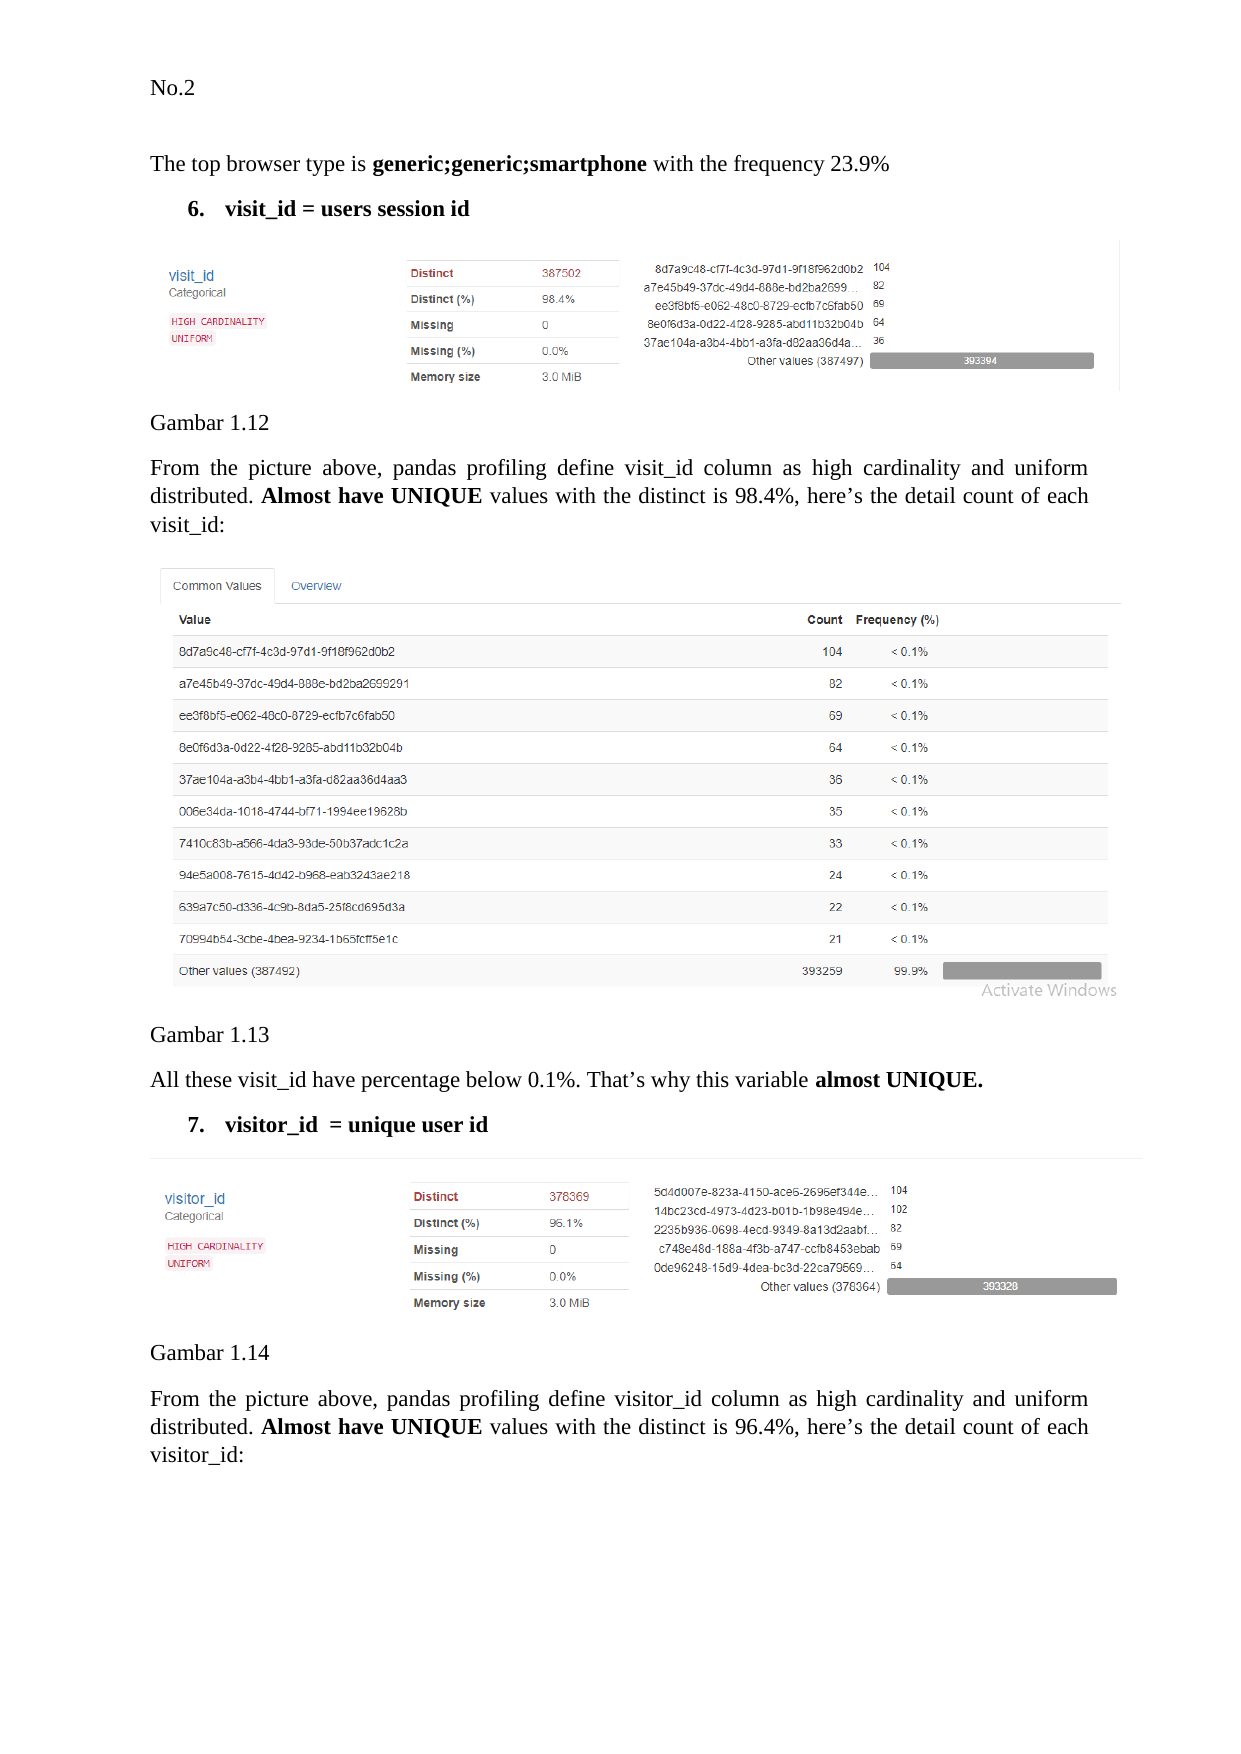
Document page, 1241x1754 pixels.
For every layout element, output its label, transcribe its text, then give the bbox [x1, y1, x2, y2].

list visitor_id = unique user id [187, 1111, 1090, 1137]
picture [150, 240, 1124, 391]
list visit_id = users session id [187, 195, 1090, 221]
text From the picture above, pandas profiling define visit_id column as high cardinality and uniform distributed. Almost have UNIQUE values with the distinct is 98.4%, here’s the detail count of each visit_id: [150, 454, 1090, 537]
text Gambar 1.14 [150, 1339, 1090, 1366]
text Gambar 1.12 [150, 409, 1090, 435]
text The top browser type is generic;generic;smartphone with the frequency 23.9% [150, 150, 1090, 176]
text Gambar 1.13 [150, 1021, 1090, 1047]
picture [150, 556, 1124, 1003]
text From the picture above, pandas profiling define visitor_id column as high cardinality and uniform distributed. Almost have UNIQUE values with the distinct is 96.4%, here’s the detail count of each visitor_id: [150, 1384, 1090, 1468]
text All these visit_id have percentage below 0.1%. That’s why this variable almost UNIQUE. [150, 1066, 1090, 1092]
picture [150, 1156, 1143, 1321]
